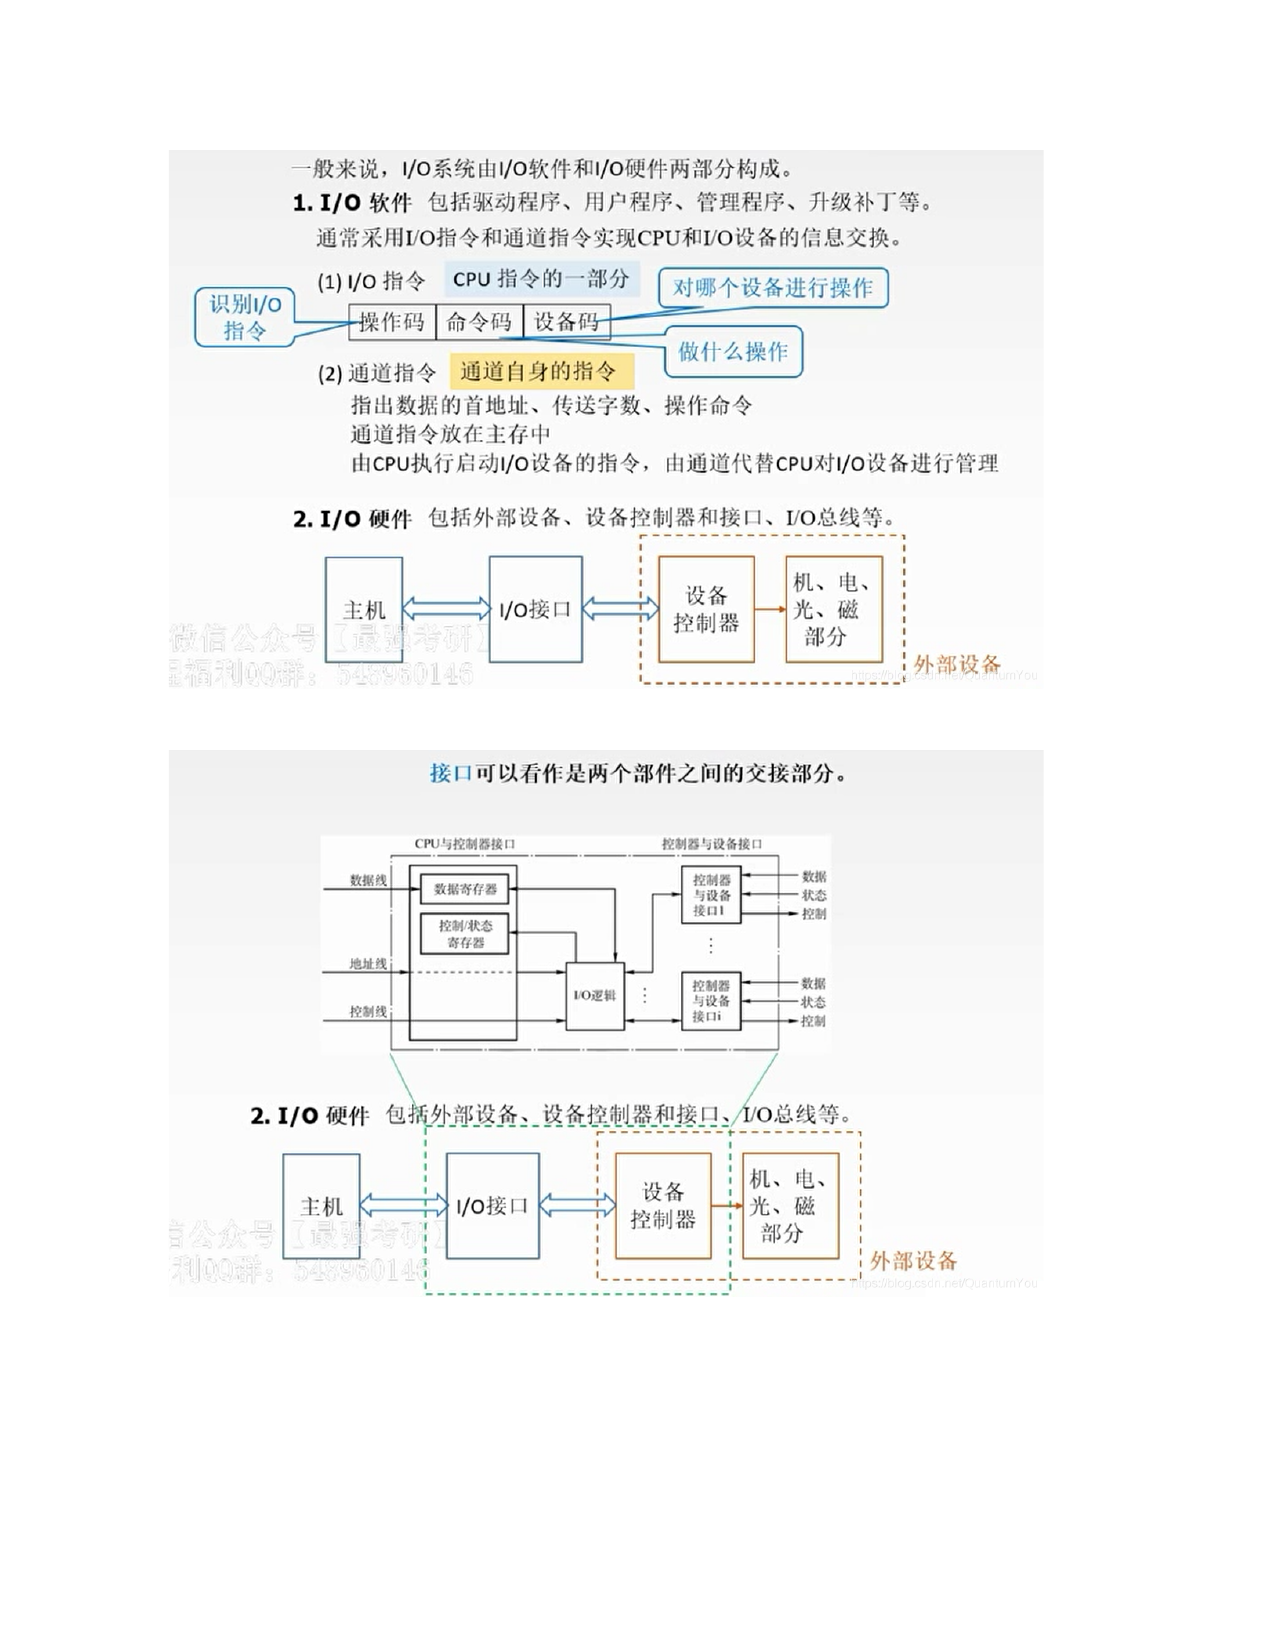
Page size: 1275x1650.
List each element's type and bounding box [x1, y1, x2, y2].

picture [168, 750, 1044, 1297]
picture [168, 150, 1044, 689]
